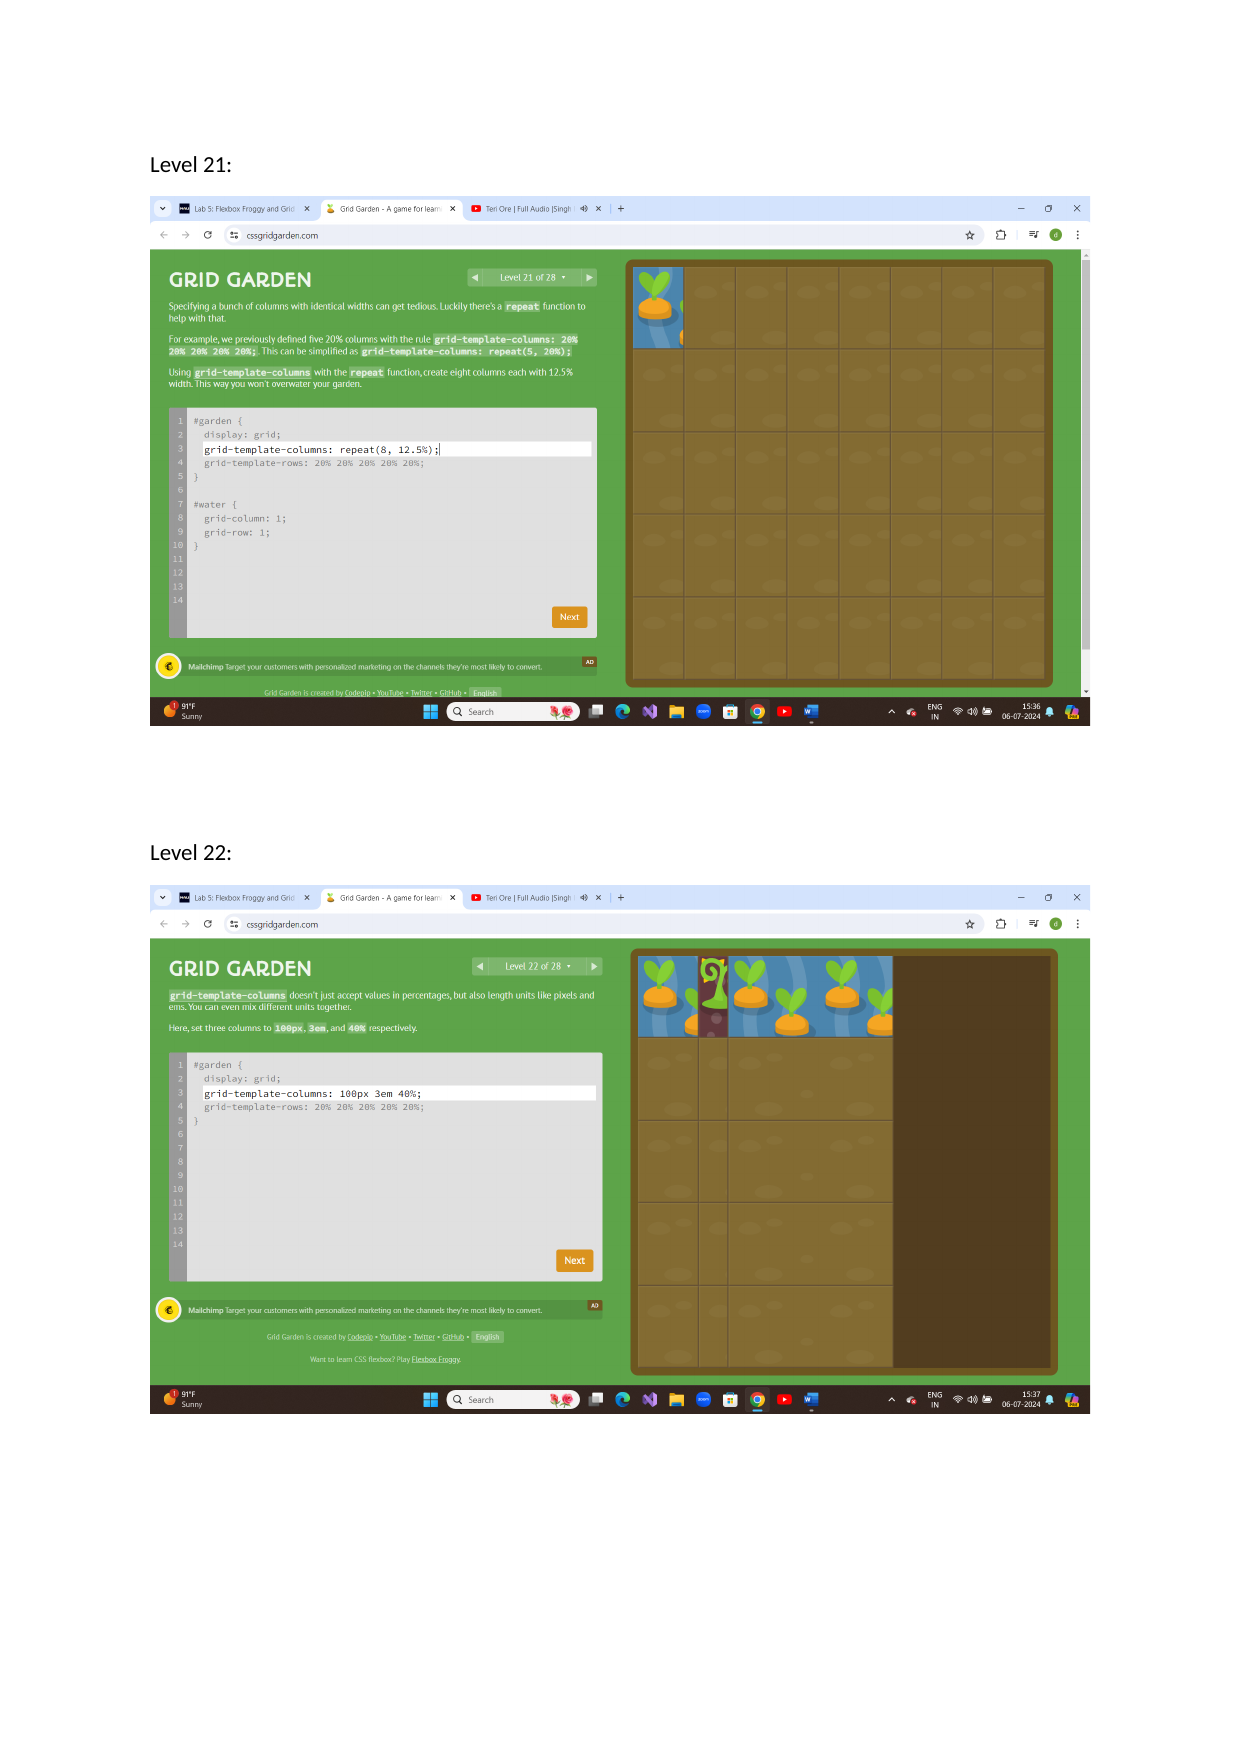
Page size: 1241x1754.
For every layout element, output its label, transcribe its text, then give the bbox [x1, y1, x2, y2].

text Level 21: [150, 150, 1090, 178]
text Level 22: [150, 838, 1090, 866]
picture [150, 885, 1091, 1414]
picture [150, 196, 1091, 726]
